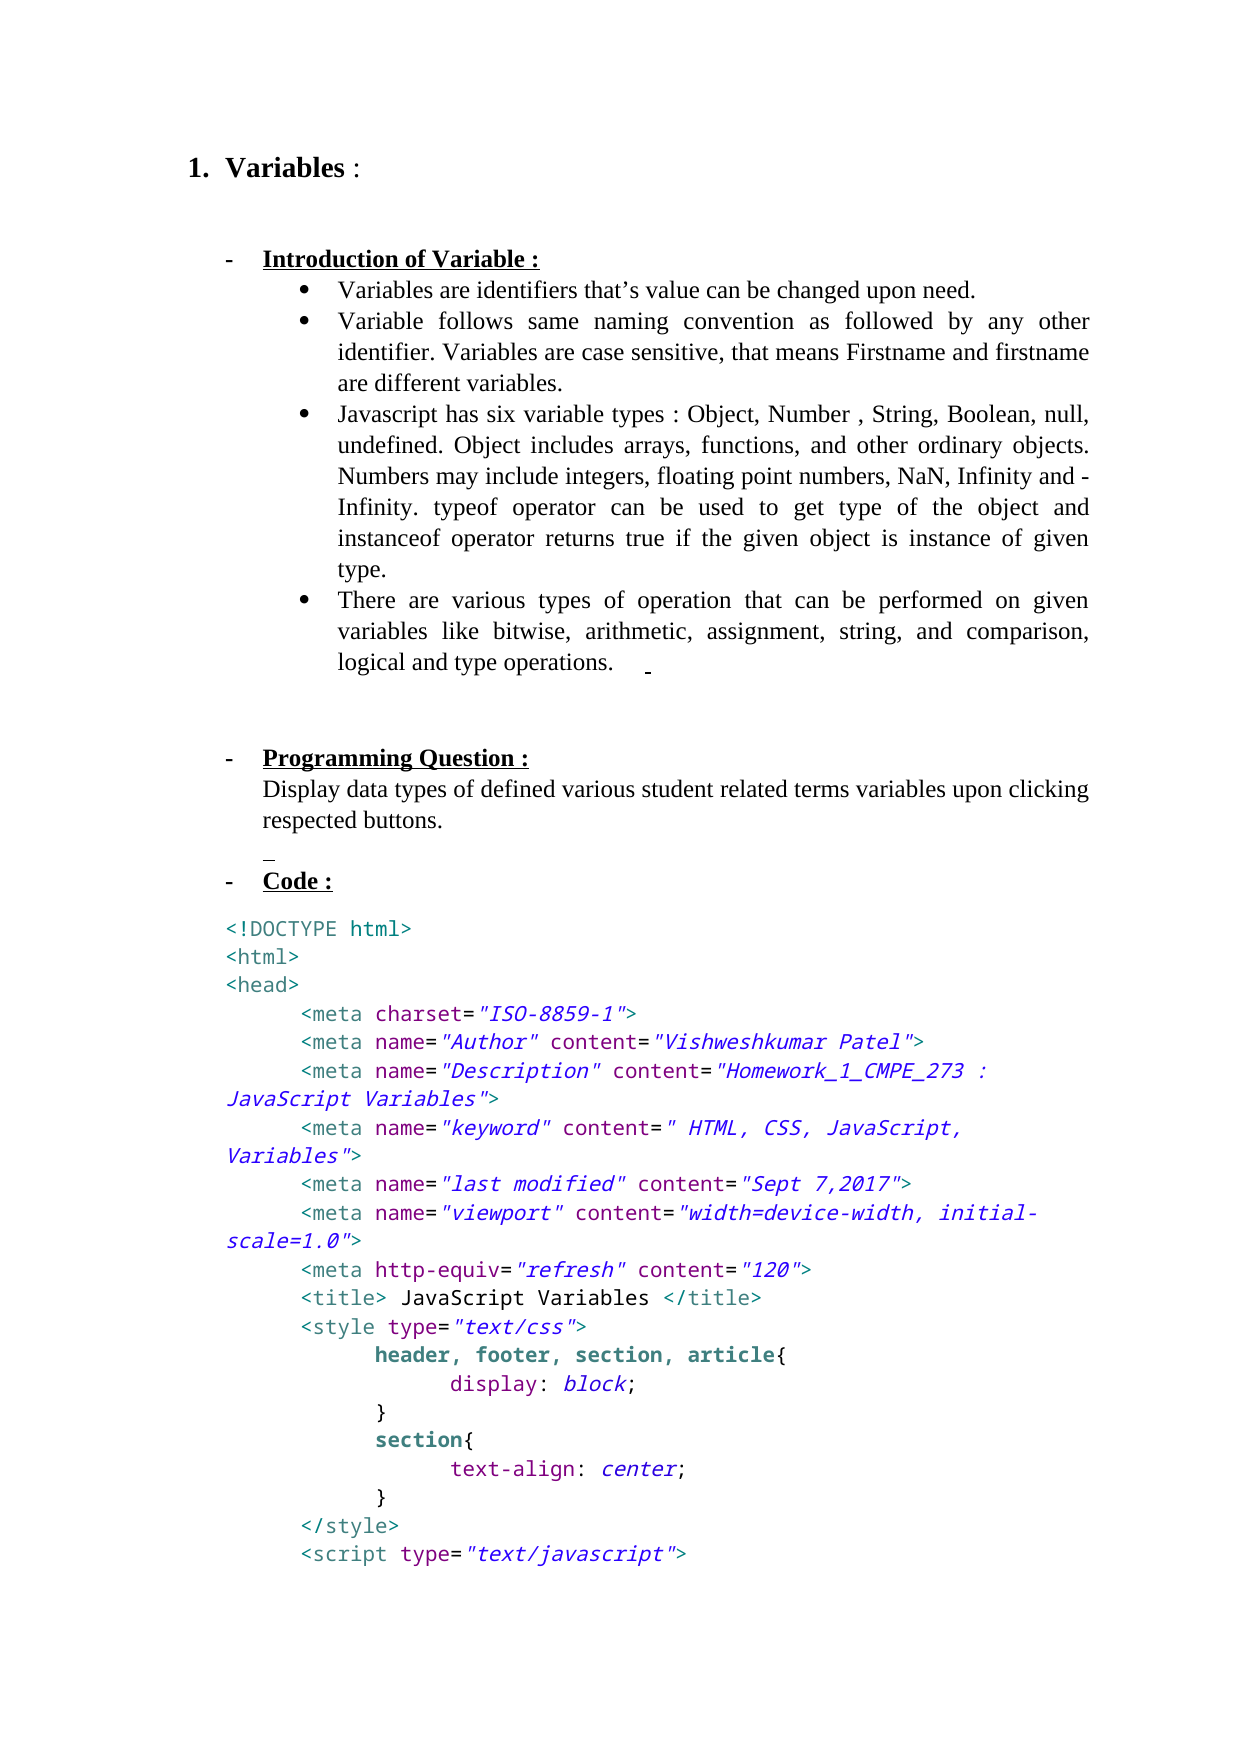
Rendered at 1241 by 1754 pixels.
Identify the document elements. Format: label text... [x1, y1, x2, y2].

text <!DOCTYPE html> [225, 914, 1090, 942]
text <meta name="keyword" content=" HTML, CSS, JavaScript, Variables"> [225, 1113, 1090, 1169]
text text-align: center; [225, 1454, 1090, 1482]
list Introduction of Variable : [225, 244, 1090, 272]
text <meta name="viewport" content="width=device-width, initial-scale=1.0"> [225, 1198, 1090, 1255]
text <html> [225, 942, 1090, 971]
list Programming Question : [225, 743, 1090, 771]
text <style type="text/css"> [225, 1312, 1090, 1340]
list There are various types of operation that can be performed on given variables like bitwise, arithmetic, assignment, string, and comparison, logical and type operations. [300, 585, 1090, 676]
list Variable follows same naming convention as followed by any other identifier. Variables are case sensitive, that means Firstname and firstname are different variables. [300, 306, 1090, 397]
text display: block; [225, 1369, 1090, 1397]
text <script type="text/javascript"> [225, 1539, 1090, 1568]
list Display data types of defined various student related terms variables upon clicking respected buttons. [262, 774, 1090, 833]
text <title> JavaScript Variables </title> [225, 1283, 1090, 1312]
text <meta charset="ISO-8859-1"> [225, 999, 1090, 1027]
list Variables : [187, 150, 1090, 183]
text section{ [225, 1426, 1090, 1454]
text <meta name="Author" content="Vishweshkumar Patel"> [225, 1027, 1090, 1056]
text } [225, 1397, 1090, 1426]
text header, footer, section, article{ [225, 1340, 1090, 1369]
text } [225, 1482, 1090, 1511]
text <meta http-equiv="refresh" content="120"> [225, 1255, 1090, 1283]
list Code : [225, 866, 1090, 895]
text <head> [225, 971, 1090, 999]
text </style> [225, 1511, 1090, 1539]
text <meta name="Description" content="Homework_1_CMPE_273 : JavaScript Variables"> [225, 1056, 1090, 1113]
list Javascript has six variable types : Object, Number , String, Boolean, null, undefined. Object includes arrays, functions, and other ordinary objects. Numbers may include integers, floating point numbers, NaN, Infinity and -Infinity. typeof operator can be used to get type of the object and instanceof operator returns true if the given object is instance of given type. [300, 399, 1090, 583]
text <meta name="last modified" content="Sept 7,2017"> [225, 1169, 1090, 1198]
list Variables are identifiers that’s value can be changed upon need. [300, 275, 1090, 303]
